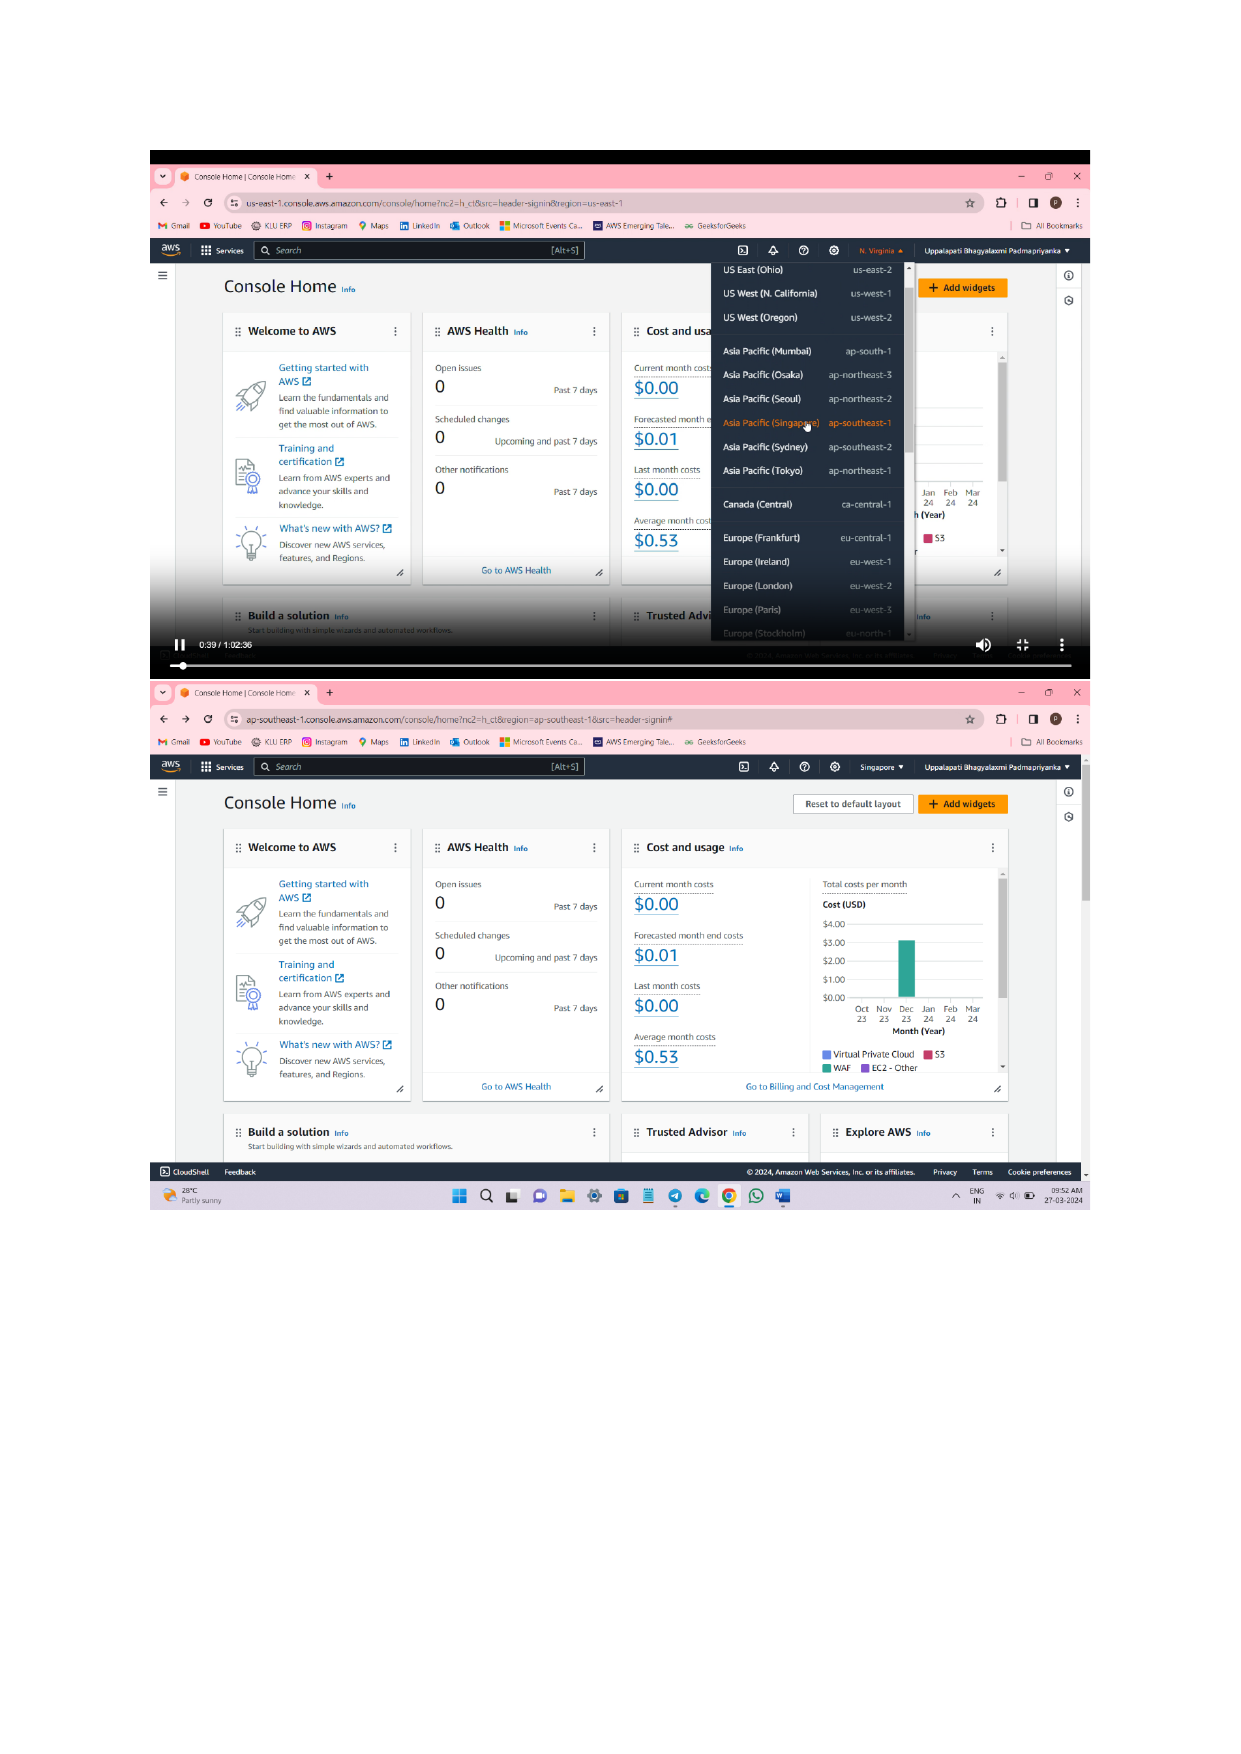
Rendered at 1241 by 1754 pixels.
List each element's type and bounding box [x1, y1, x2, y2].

picture [150, 150, 1091, 679]
picture [150, 681, 1091, 1210]
